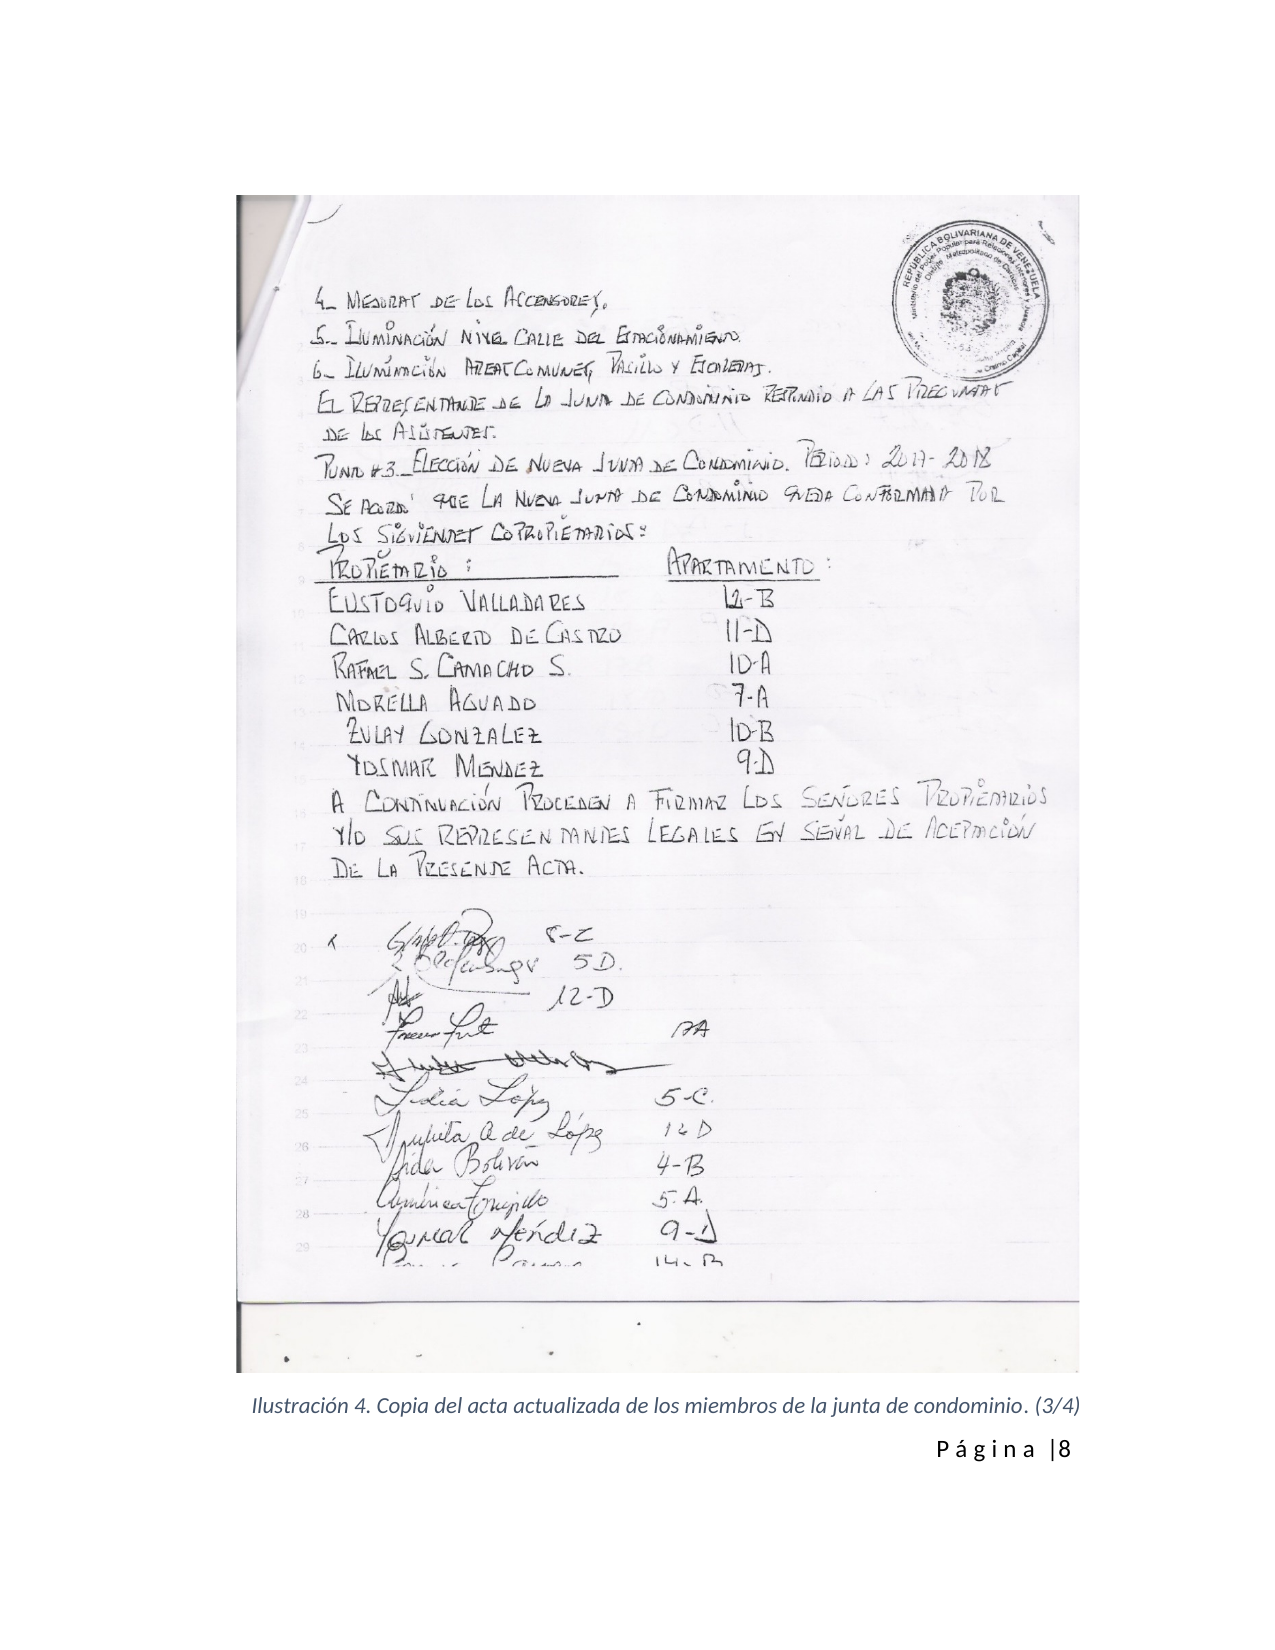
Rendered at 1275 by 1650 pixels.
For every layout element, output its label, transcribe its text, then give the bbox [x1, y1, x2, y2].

text Ilustración 4. Copia del acta actualizada de los miembros de la junta de condominio. (3/4) [236, 1391, 1098, 1419]
picture [236, 195, 1080, 1373]
